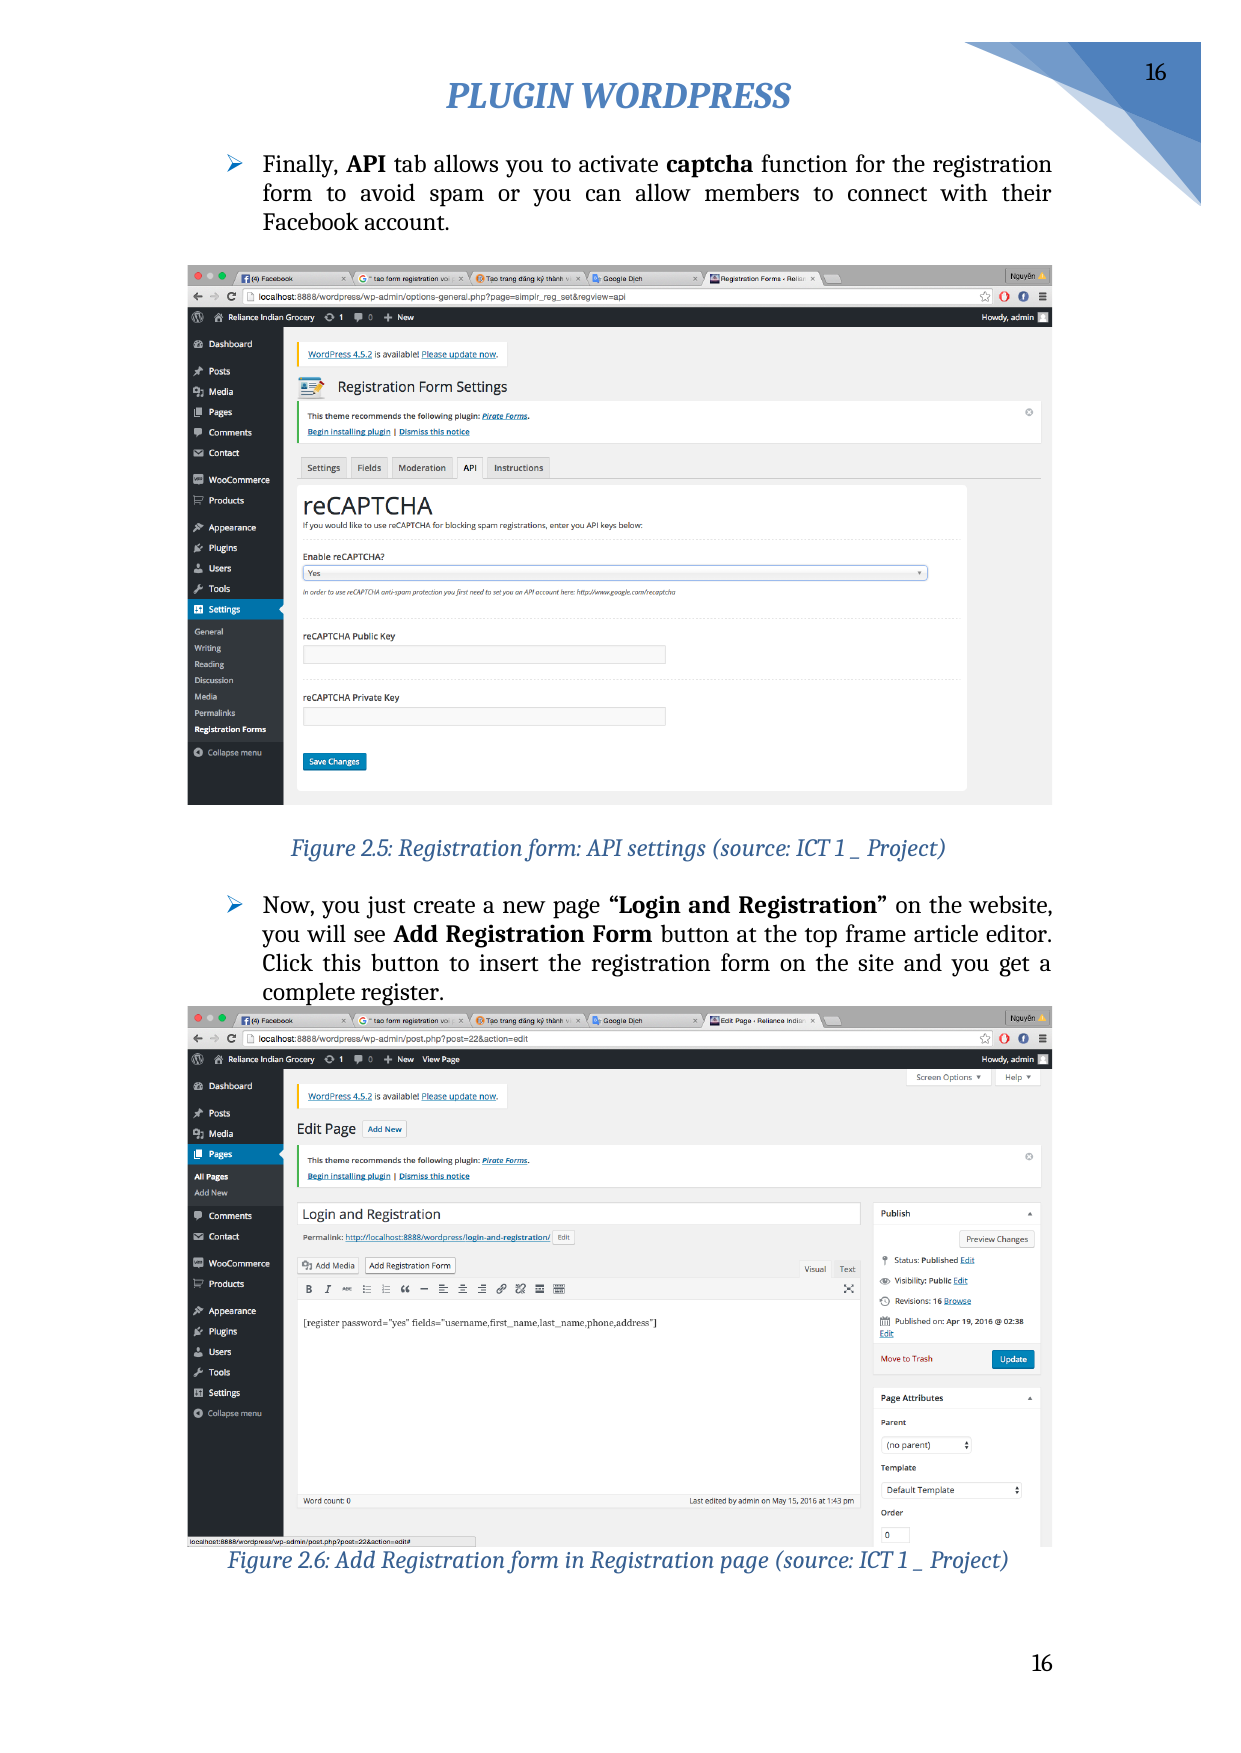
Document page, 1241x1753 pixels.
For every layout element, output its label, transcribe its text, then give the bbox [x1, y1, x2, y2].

picture [187, 265, 1053, 805]
picture [187, 1006, 1053, 1547]
list Finally, API tab allows you to activate captcha function for the registration form to avoid spam or you can allow members to connect with their Facebook account. [225, 150, 1053, 236]
picture [195, 606, 202, 613]
text Figure 2.5: Registration form: API settings (source: ICT 1 _ Project) [187, 834, 1053, 862]
picture [213, 1153, 227, 1159]
picture [213, 607, 227, 612]
list Now, you just create a new page “Login and Registration” on the website, you will see Add Registration Form button at the top frame article editor. Click this button to insert the registration form on the site and you get a complete register. [225, 891, 1053, 1006]
picture [963, 42, 1201, 206]
text Figure 2.6: Add Registration form in Registration page (source: ICT 1 _ Project) [187, 1547, 1053, 1575]
